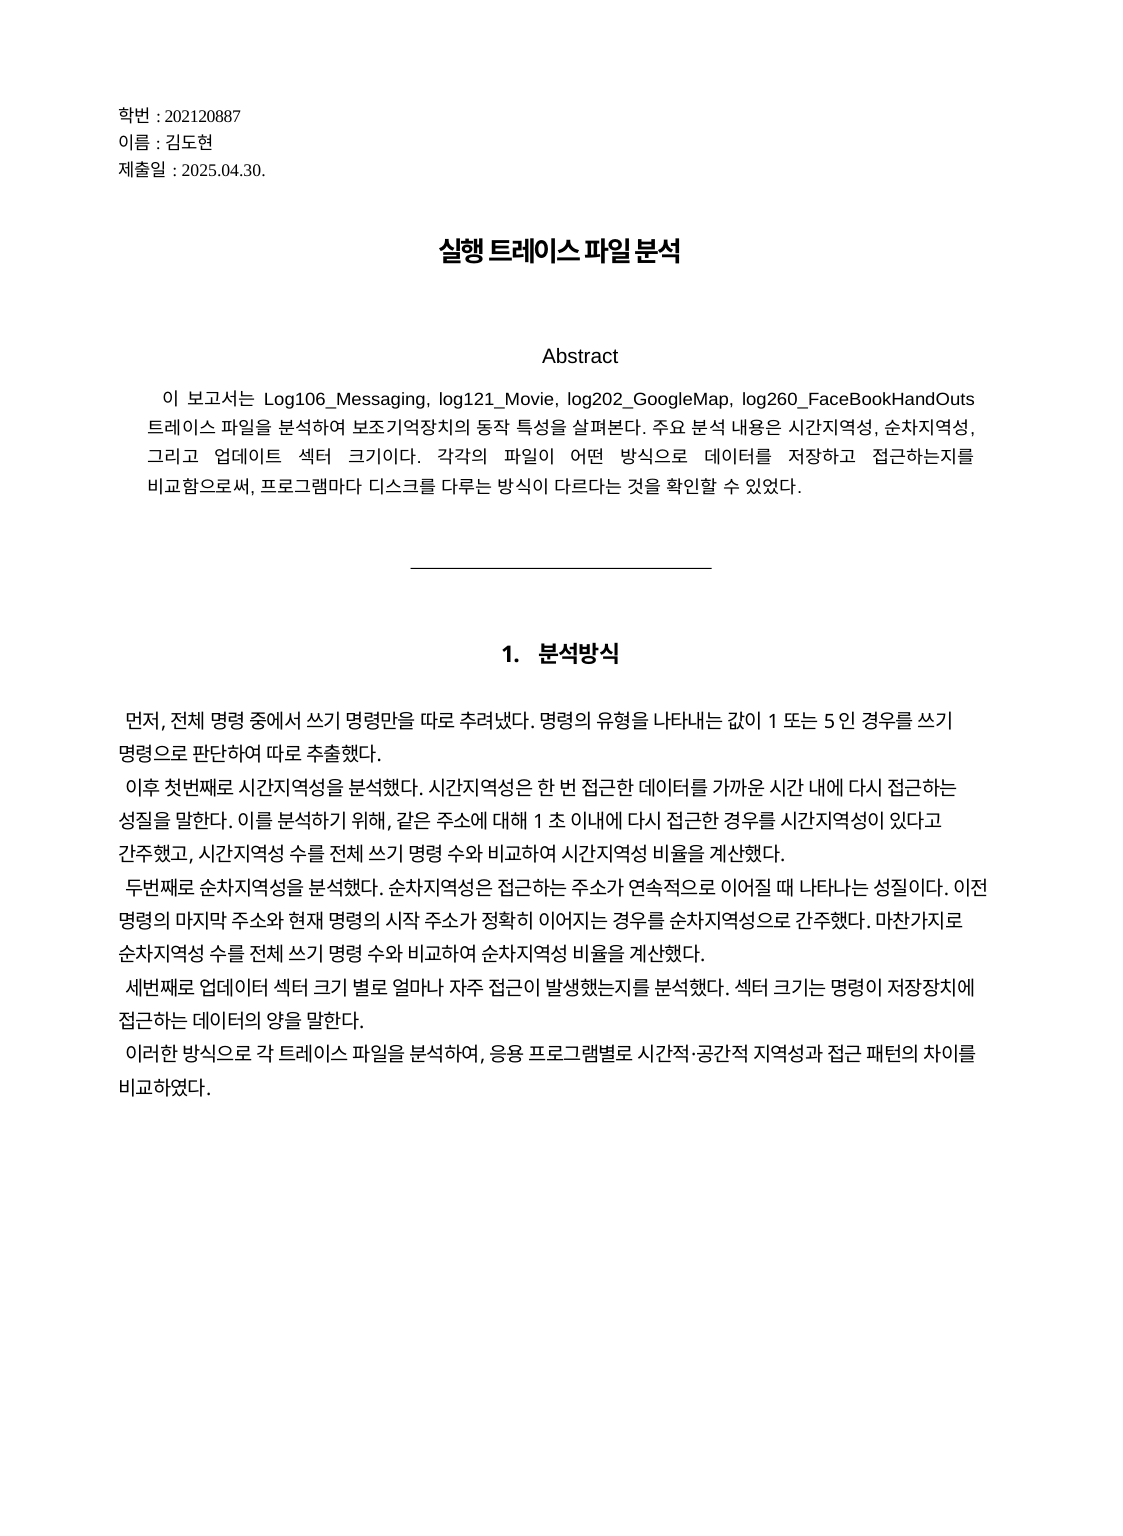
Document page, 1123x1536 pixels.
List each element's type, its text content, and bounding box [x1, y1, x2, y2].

list 분석방식 [109, 636, 1013, 669]
text 실행 트레이스 파일 분석 [109, 234, 1014, 269]
text 이 보고서는 Log106_Messaging, log121_Movie, log202_GoogleMap, log260_FaceBookHandOuts 트레이스 파일을 분석하여 보조기억장치의 동작 특성을 살펴본다. 주요 분석 내용은 시간지역성, 순차지역성, 그리고 업데이트 섹터 크기이다. 각각의 파일이 어떤 방식으로 데이터를 저장하고 접근하는지를 비교함으로써, 프로그램마다 디스크를 다루는 방식이 다르다는 것을 확인할 수 있었다. [148, 384, 975, 498]
text 이후 첫번째로 시간지역성을 분석했다. 시간지역성은 한 번 접근한 데이터를 가까운 시간 내에 다시 접근하는 성질을 말한다. 이를 분석하기 위해, 같은 주소에 대해 1초 이내에 다시 접근한 경우를 시간지역성이 있다고 간주했고, 시간지역성 수를 전체 쓰기 명령 수와 비교하여 시간지역성 비율을 계산했다. [118, 772, 1013, 868]
list Abstract [146, 344, 1014, 368]
text 학번 : 202120887 [118, 101, 1017, 127]
text 이름 : 김도현 [118, 129, 1017, 154]
text 세번째로 업데이터 섹터 크기 별로 얼마나 자주 접근이 발생했는지를 분석했다. 섹터 크기는 명령이 저장장치에 접근하는 데이터의 양을 말한다. [118, 972, 1013, 1034]
text 두번째로 순차지역성을 분석했다. 순차지역성은 접근하는 주소가 연속적으로 이어질 때 나타나는 성질이다. 이전 명령의 마지막 주소와 현재 명령의 시작 주소가 정확히 이어지는 경우를 순차지역성으로 간주했다. 마찬가지로 순차지역성 수를 전체 쓰기 명령 수와 비교하여 순차지역성 비율을 계산했다. [118, 872, 1013, 968]
text 먼저, 전체 명령 중에서 쓰기 명령만을 따로 추려냈다. 명령의 유형을 나타내는 값이 1 또는 5인 경우를 쓰기 명령으로 판단하여 따로 추출했다. [118, 706, 1013, 768]
text 이러한 방식으로 각 트레이스 파일을 분석하여, 응용 프로그램별로 시간적·공간적 지역성과 접근 패턴의 차이를 비교하였다. [118, 1039, 1013, 1101]
text 제출일 : 2025.04.30. [118, 156, 1017, 181]
